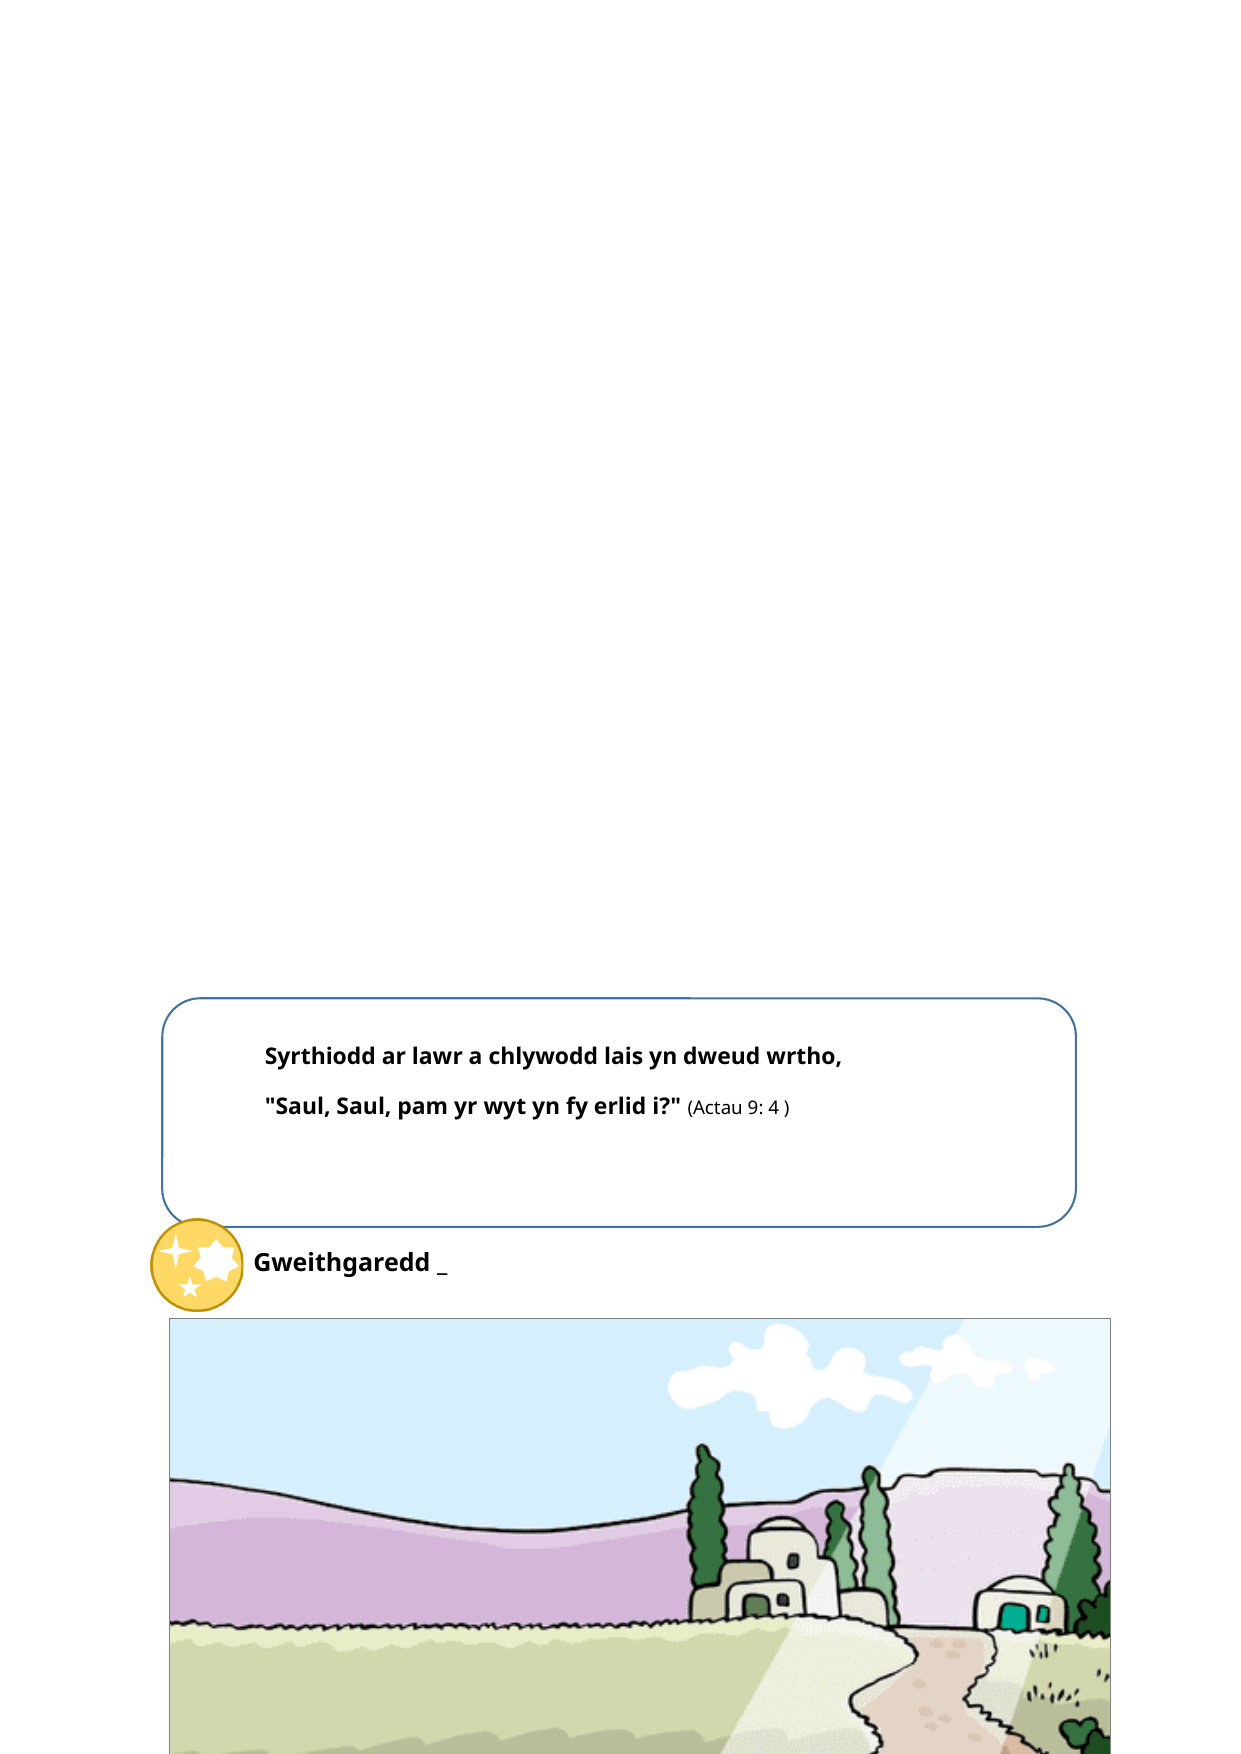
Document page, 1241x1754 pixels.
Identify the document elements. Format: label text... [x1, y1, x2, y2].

picture [170, 1319, 1110, 1754]
text "Saul, Saul, pam yr wyt yn fy erlid i?" (Actau 9: 4 ) [150, 1090, 1090, 1121]
picture [150, 1218, 244, 1312]
text Syrthiodd ar lawr a chlywodd lais yn dweud wrtho, [150, 1040, 1090, 1071]
text Gweithgaredd _ [244, 1244, 1090, 1278]
